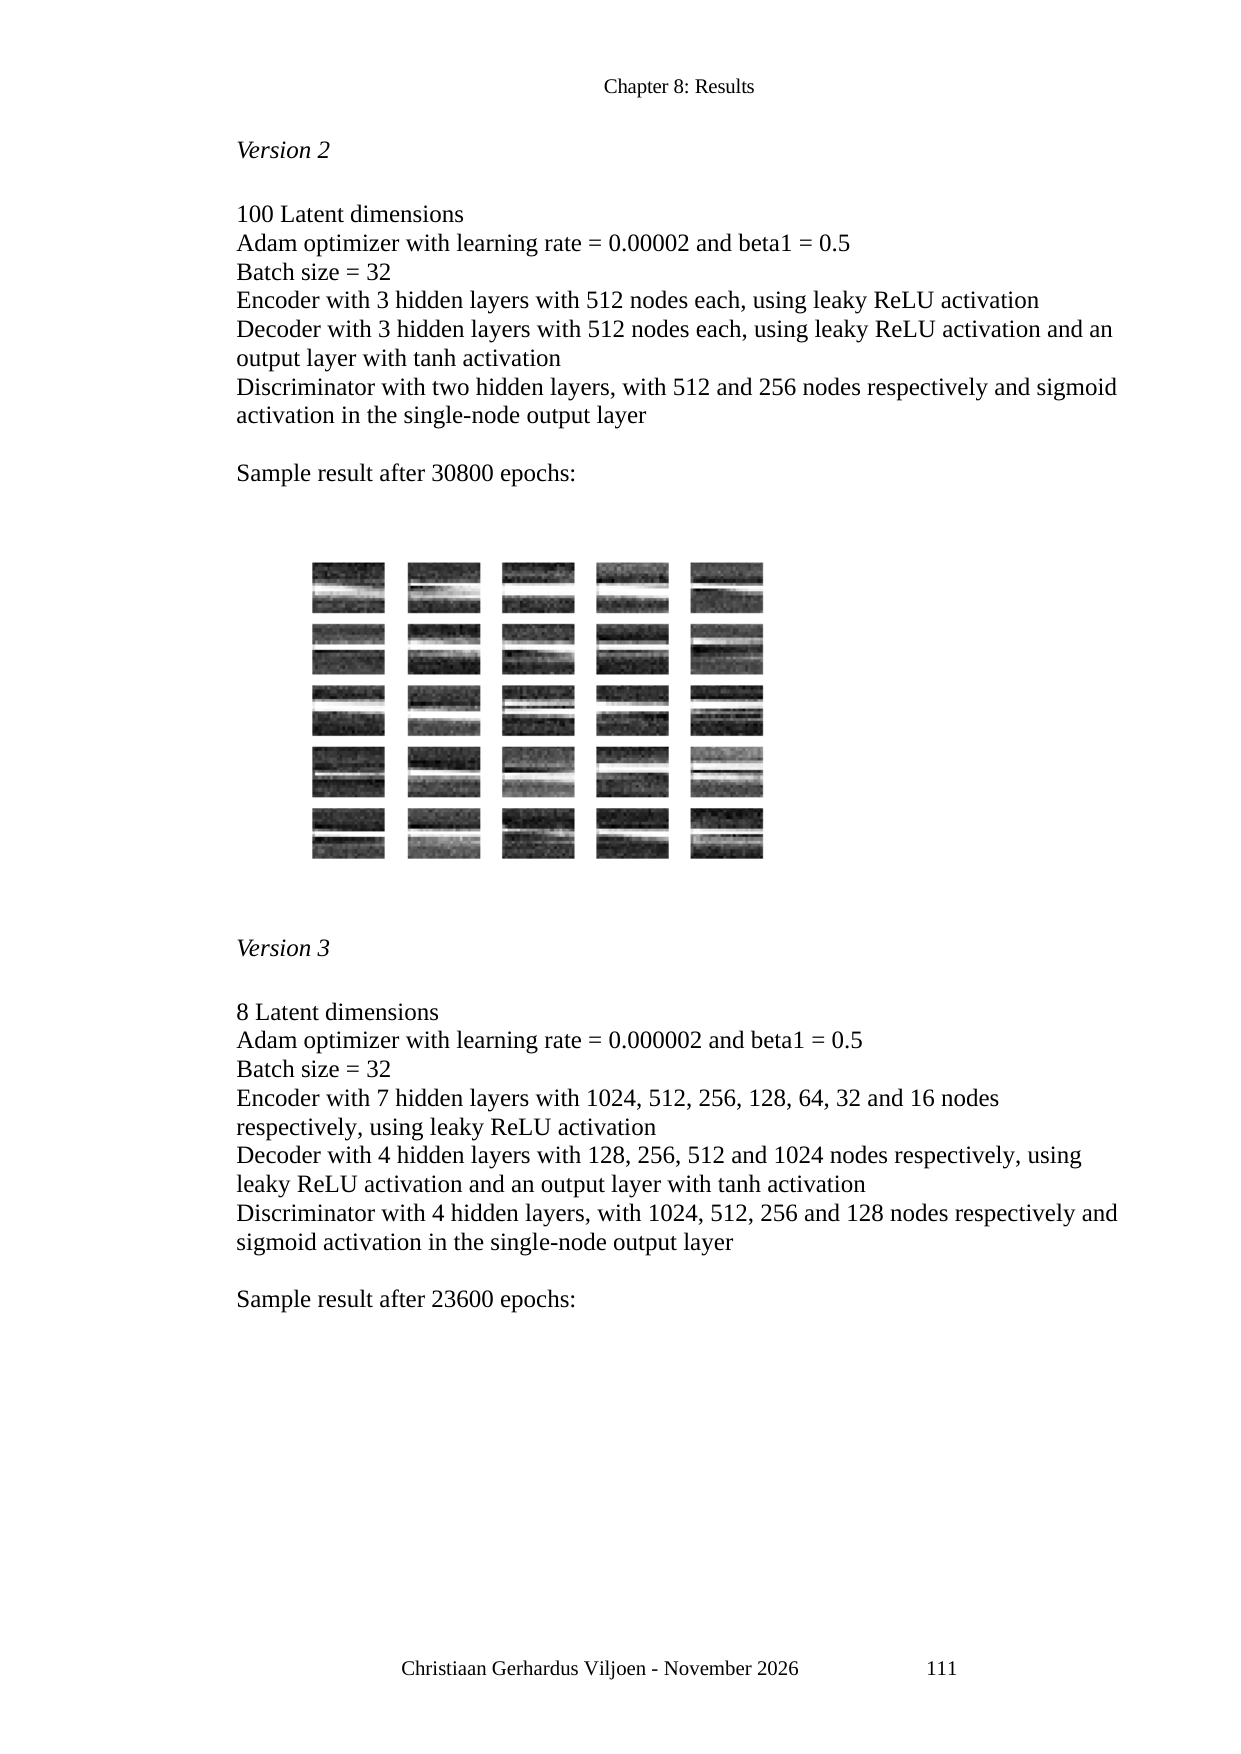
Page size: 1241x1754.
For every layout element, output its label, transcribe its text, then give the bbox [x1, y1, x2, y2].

text Adam optimizer with learning rate = 0.00002 and beta1 = 0.5 [236, 228, 1122, 257]
picture [236, 515, 826, 908]
text Batch size = 32 [236, 1054, 1122, 1083]
text 100 Latent dimensions [236, 199, 1122, 228]
text Encoder with 3 hidden layers with 512 nodes each, using leaky ReLU activation [236, 285, 1122, 314]
text Adam optimizer with learning rate = 0.000002 and beta1 = 0.5 [236, 1025, 1122, 1054]
text Sample result after 30800 epochs: [236, 458, 1122, 487]
subtitle Version 2 [236, 135, 1122, 164]
text Discriminator with two hidden layers, with 512 and 256 nodes respectively and sigmoid activation in the single-node output layer [236, 372, 1122, 429]
text 8 Latent dimensions [236, 997, 1122, 1025]
text Decoder with 4 hidden layers with 128, 256, 512 and 1024 nodes respectively, using leaky ReLU activation and an output layer with tanh activation [236, 1140, 1122, 1198]
text Sample result after 23600 epochs: [236, 1284, 1122, 1313]
subtitle Version 3 [236, 933, 1122, 962]
text Decoder with 3 hidden layers with 512 nodes each, using leaky ReLU activation and an output layer with tanh activation [236, 314, 1122, 372]
text Encoder with 7 hidden layers with 1024, 512, 256, 128, 64, 32 and 16 nodes respectively, using leaky ReLU activation [236, 1083, 1122, 1140]
text Batch size = 32 [236, 257, 1122, 285]
text Discriminator with 4 hidden layers, with 1024, 512, 256 and 128 nodes respectively and sigmoid activation in the single-node output layer [236, 1198, 1122, 1255]
